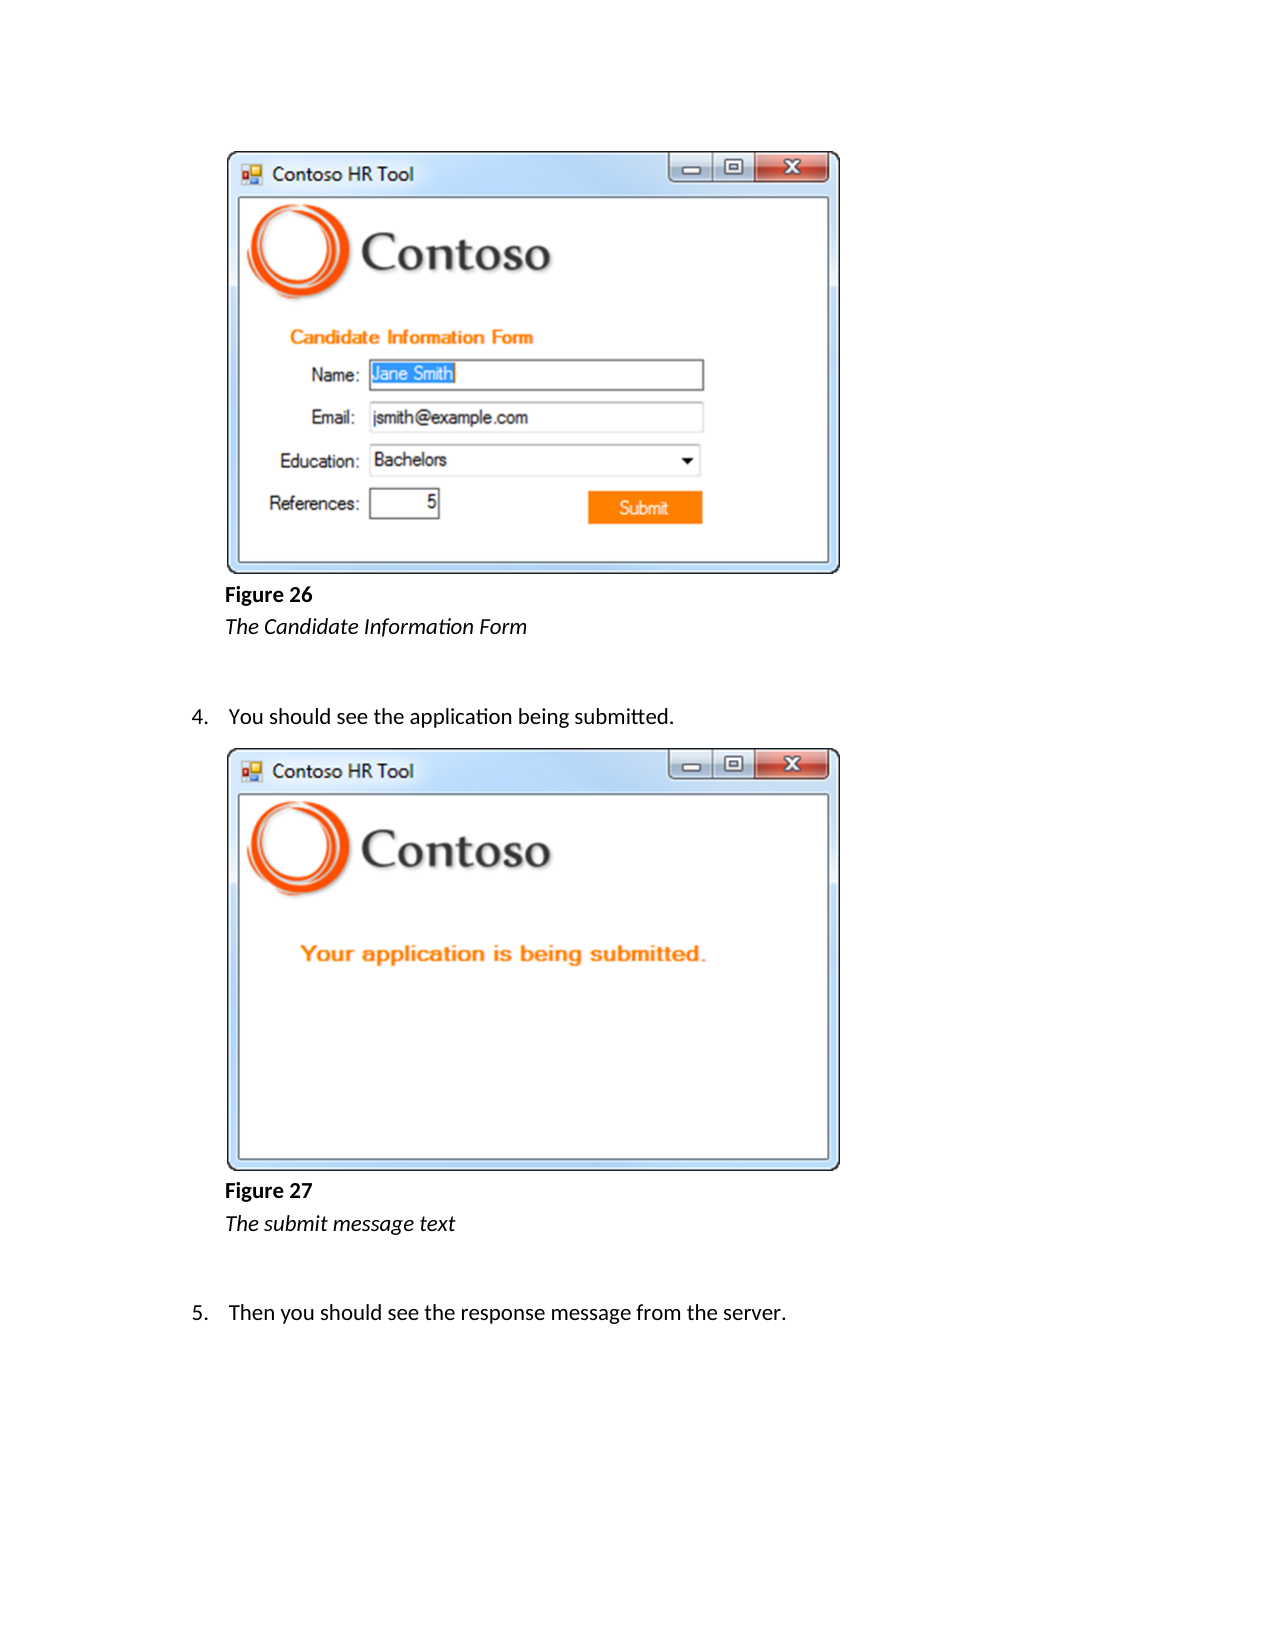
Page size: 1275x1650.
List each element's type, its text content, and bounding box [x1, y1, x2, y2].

text The submit message text [225, 1209, 1125, 1237]
list Then you should see the response message from the server. [191, 1298, 1125, 1326]
text Figure 27 [225, 1177, 1125, 1205]
picture [225, 746, 842, 1173]
picture [225, 150, 842, 576]
list Figure 26 [225, 580, 1125, 608]
text The Candidate Information Form [225, 612, 1125, 640]
list You should see the application being submitted. [191, 702, 1125, 730]
